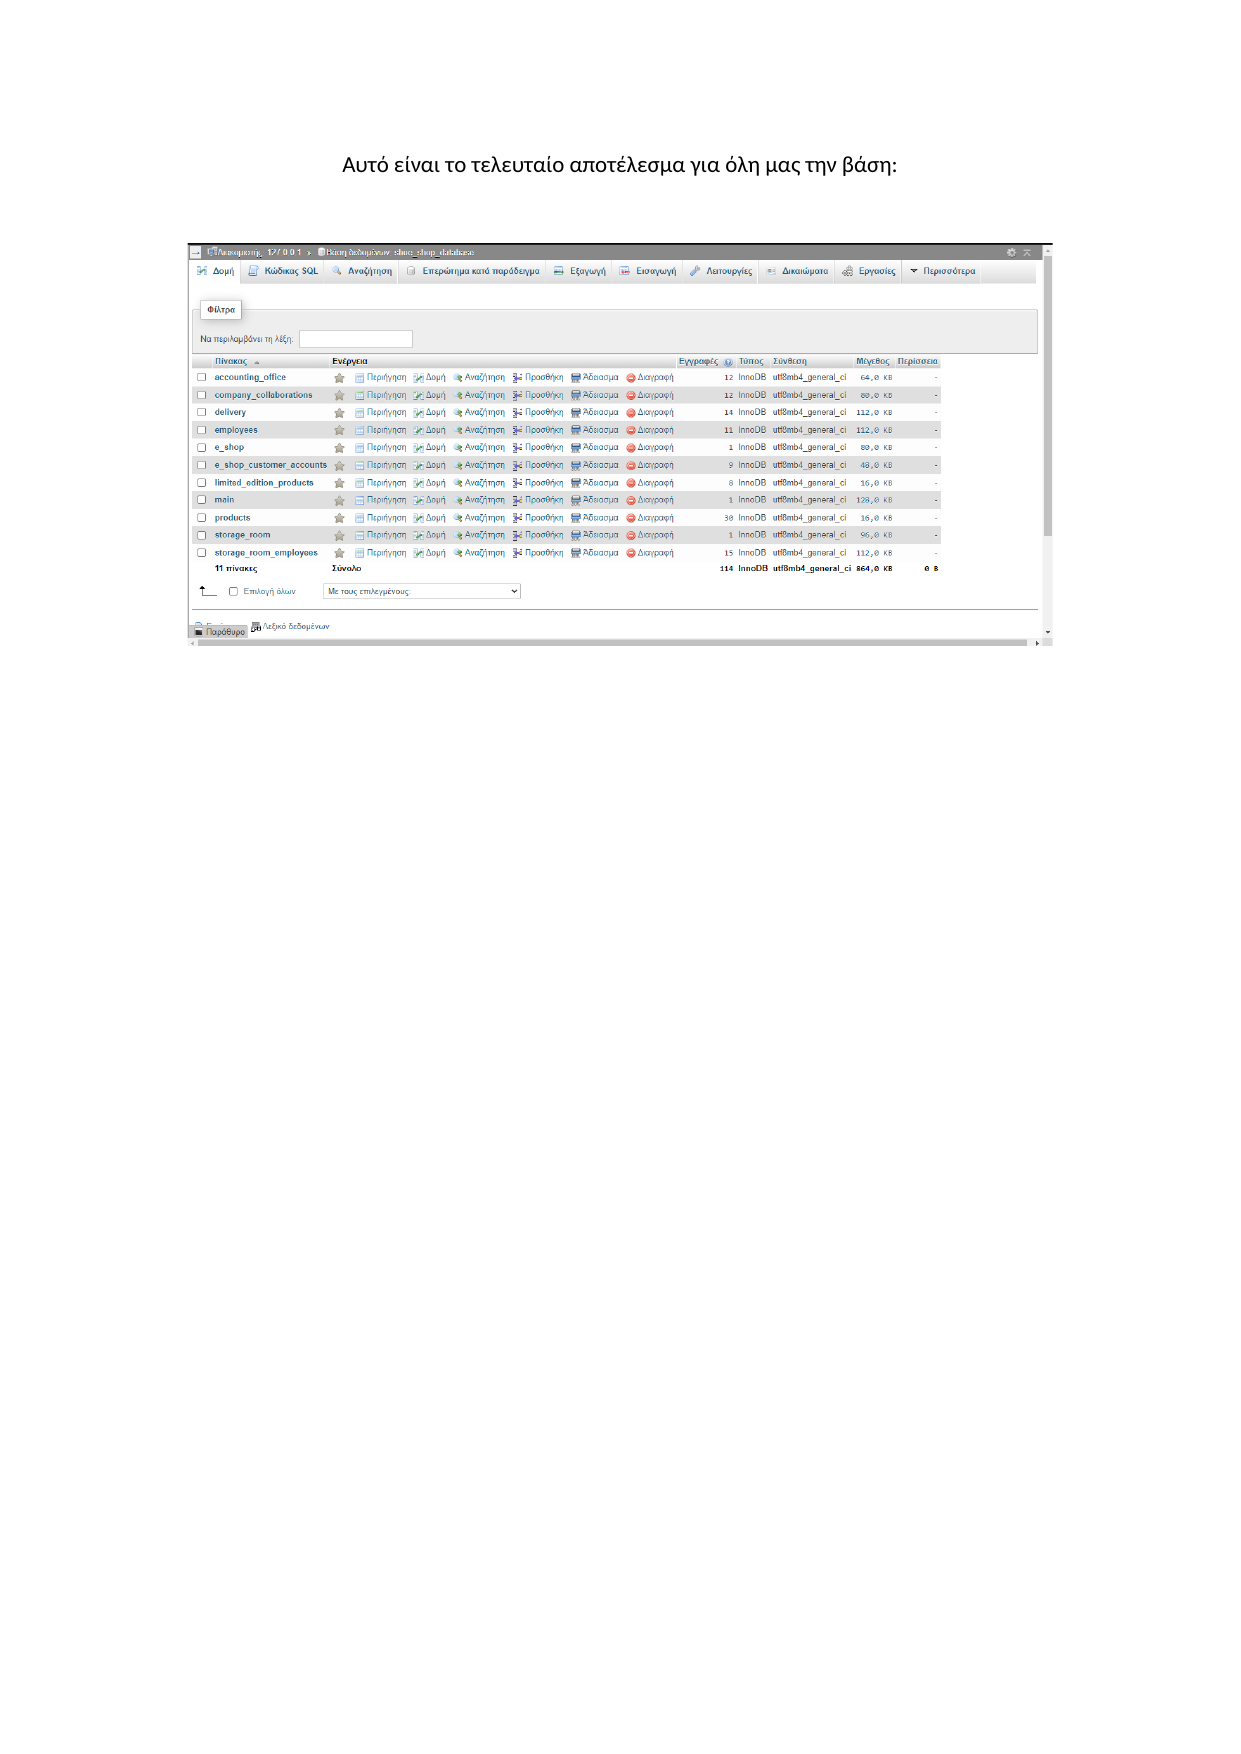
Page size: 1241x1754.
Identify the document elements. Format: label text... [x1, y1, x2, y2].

text Αυτό είναι το τελευταίο αποτέλεσμα για όλη μας την βάση: [187, 150, 1053, 178]
picture [187, 243, 1053, 646]
